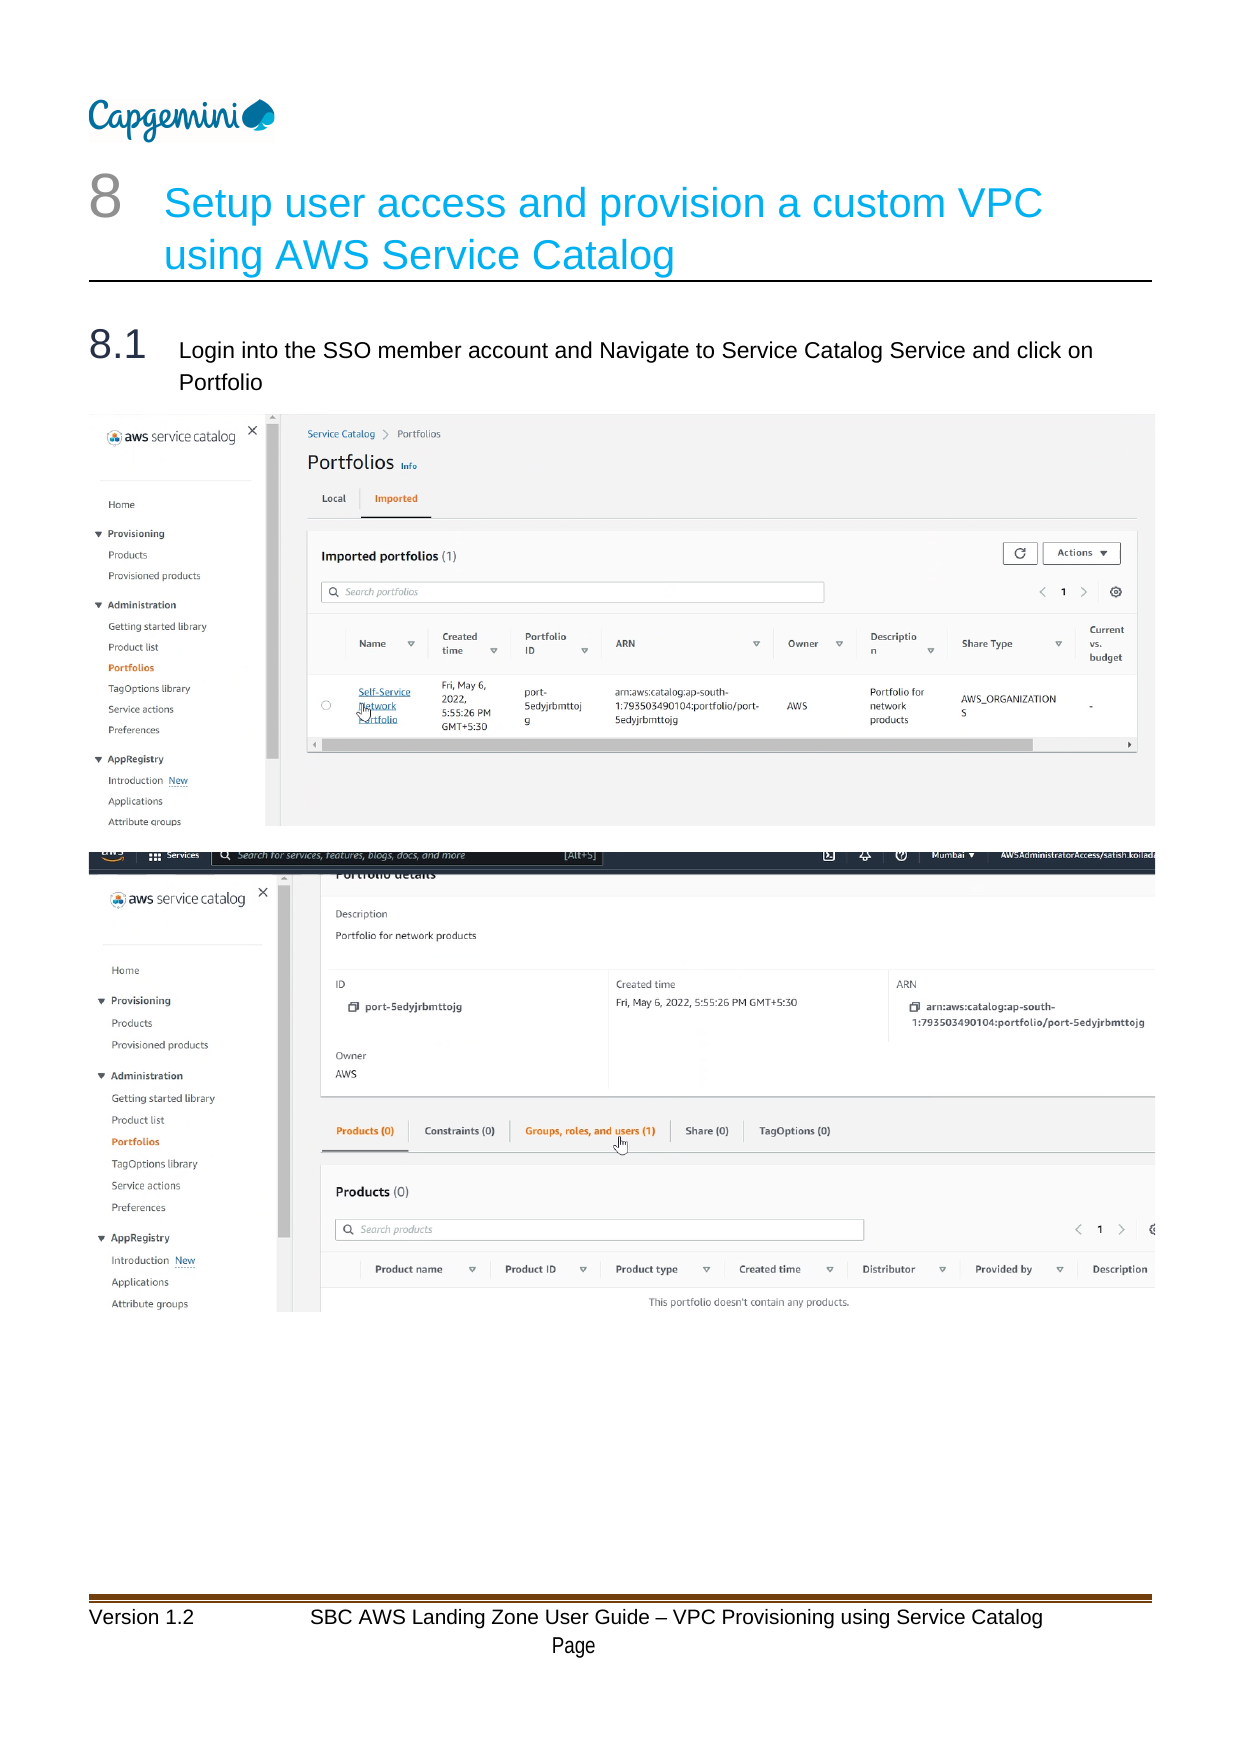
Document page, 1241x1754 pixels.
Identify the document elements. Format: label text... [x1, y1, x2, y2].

picture [262, 99, 275, 112]
subtitle Login into the SSO member account and Navigate to Service Catalog Service and click on Portfolio [89, 319, 1152, 396]
picture [94, 99, 275, 143]
picture [88, 414, 1156, 826]
picture [88, 121, 149, 143]
picture [88, 99, 98, 110]
picture [131, 113, 136, 124]
subtitle Setup user access and provision a custom VPC using AWS Service Catalog [89, 158, 1152, 280]
picture [88, 852, 1156, 1312]
picture [147, 113, 152, 122]
